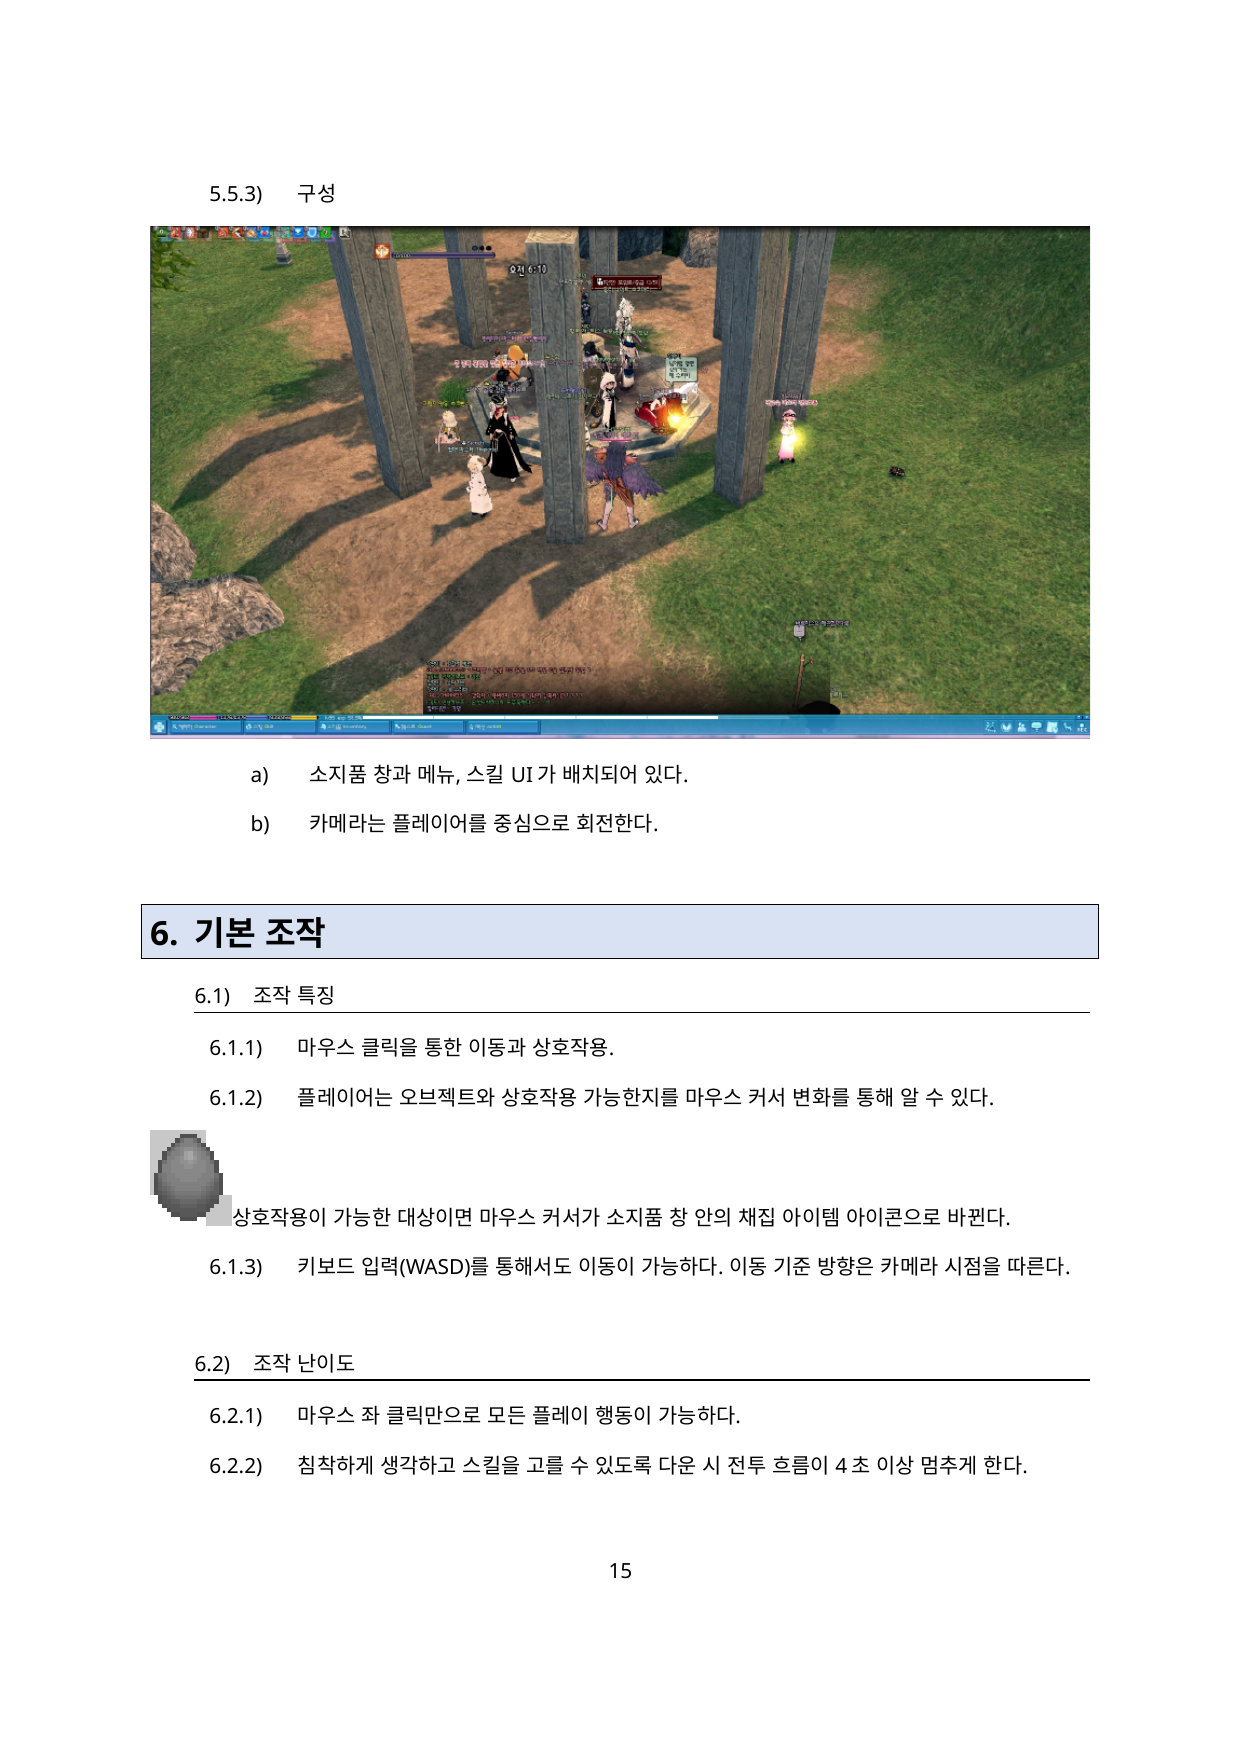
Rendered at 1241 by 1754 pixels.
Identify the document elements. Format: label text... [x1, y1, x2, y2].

subtitle 키보드 입력(WASD)를 통해서도 이동이 가능하다. 이동 기준 방향은 카메라 시점을 따른다. [209, 1250, 1090, 1281]
subtitle 마우스 클릭을 통한 이동과 상호작용. [209, 1032, 1090, 1062]
picture [150, 226, 1091, 739]
subtitle 조작 난이도 [194, 1347, 1090, 1379]
text 상호작용이 가능한 대상이면 마우스 커서가 소지품 창 안의 채집 아이템 아이콘으로 바뀐다. [150, 1130, 1090, 1231]
subtitle 마우스 좌 클릭만으로 모든 플레이 행동이 가능하다. [209, 1399, 1090, 1430]
subtitle 기본 조작 [142, 905, 1098, 958]
subtitle 침착하게 생각하고 스킬을 고를 수 있도록 다운 시 전투 흐름이 4초 이상 멈추게 한다. [209, 1449, 1090, 1479]
subtitle 카메라는 플레이어를 중심으로 회전한다. [250, 807, 1090, 838]
subtitle 구성 [209, 177, 1090, 207]
subtitle 소지품 창과 메뉴, 스킬 UI가 배치되어 있다. [250, 758, 1090, 788]
subtitle 플레이어는 오브젝트와 상호작용 가능한지를 마우스 커서 변화를 통해 알 수 있다. [209, 1081, 1090, 1111]
subtitle 조작 특징 [194, 979, 1090, 1012]
picture [150, 1130, 232, 1226]
